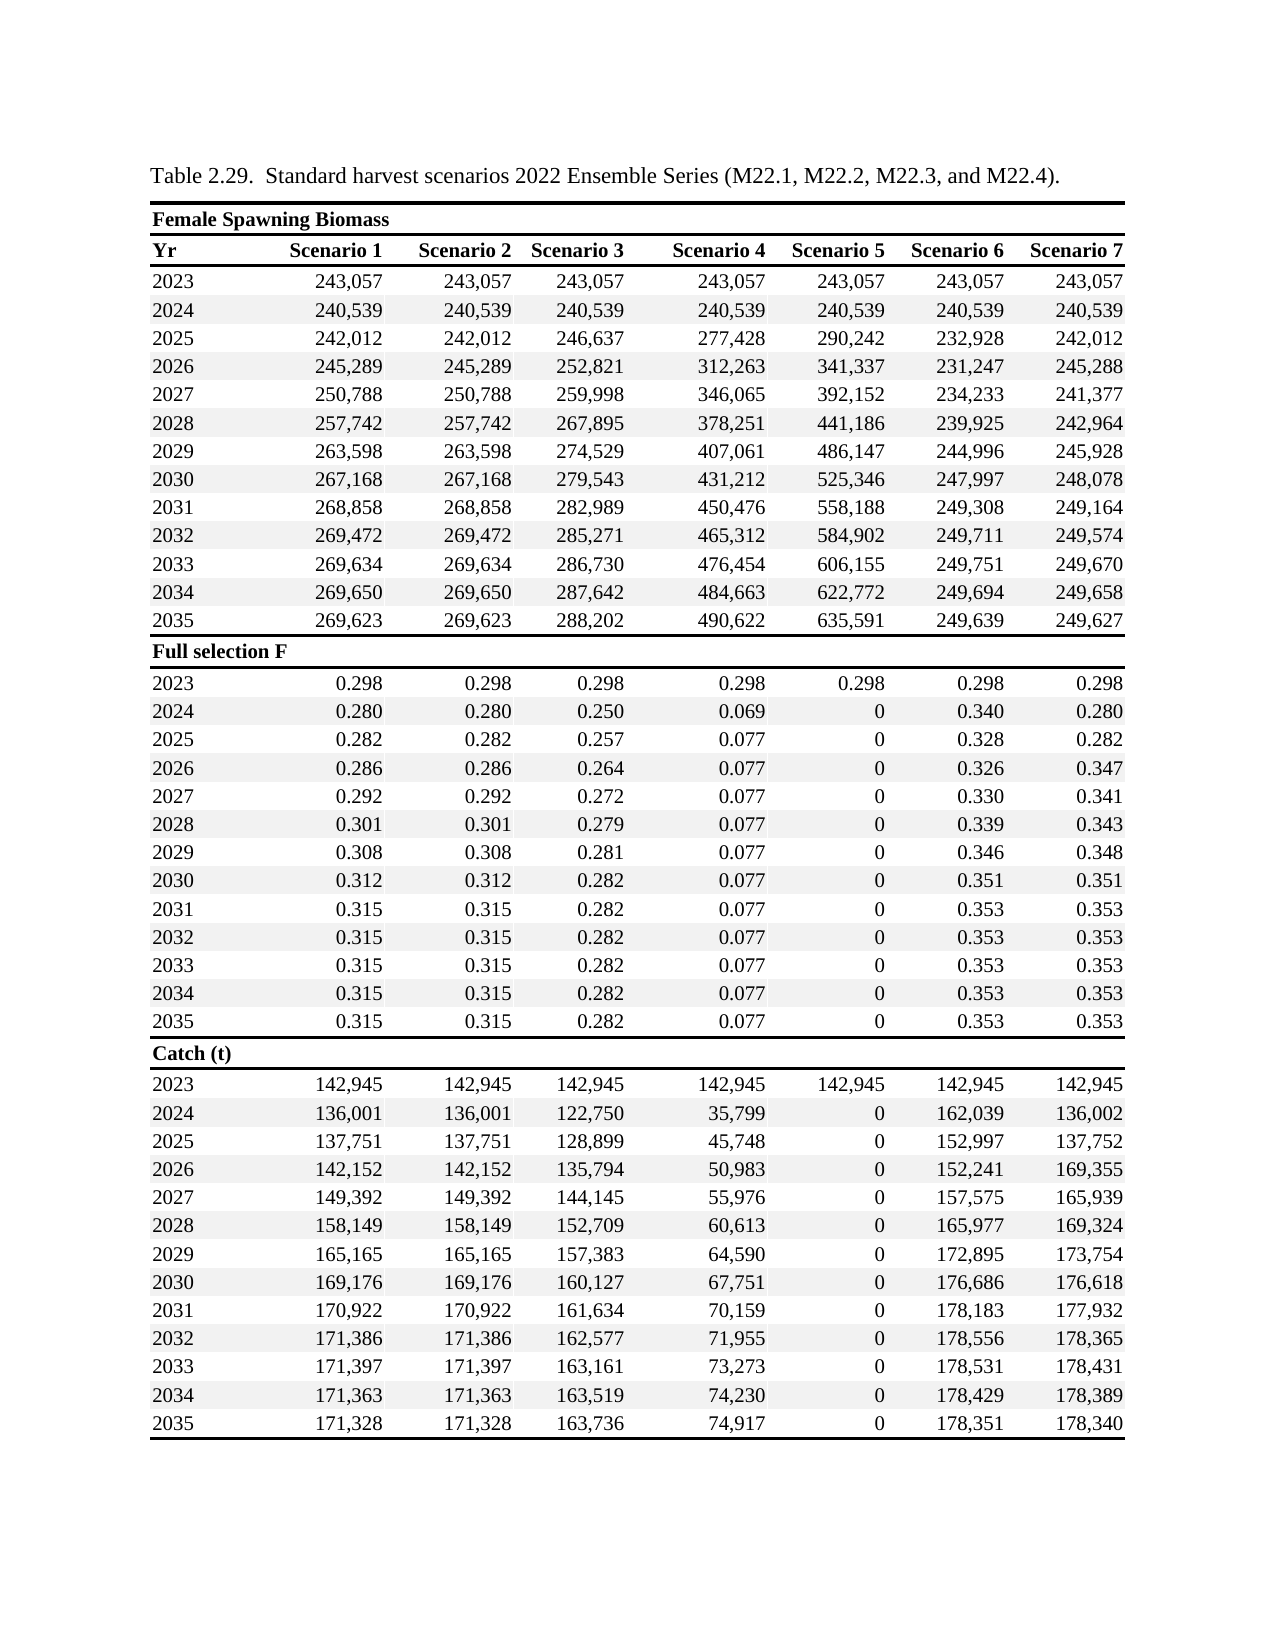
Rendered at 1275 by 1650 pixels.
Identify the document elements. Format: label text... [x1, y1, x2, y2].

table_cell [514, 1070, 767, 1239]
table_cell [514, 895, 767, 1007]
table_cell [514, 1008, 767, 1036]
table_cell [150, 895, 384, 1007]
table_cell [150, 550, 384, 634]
subtitle Table 2.. Standard harvest scenarios 2022 Ensemble Series (M22.1, M22.2, M22.3, and M22.4). [150, 162, 1125, 189]
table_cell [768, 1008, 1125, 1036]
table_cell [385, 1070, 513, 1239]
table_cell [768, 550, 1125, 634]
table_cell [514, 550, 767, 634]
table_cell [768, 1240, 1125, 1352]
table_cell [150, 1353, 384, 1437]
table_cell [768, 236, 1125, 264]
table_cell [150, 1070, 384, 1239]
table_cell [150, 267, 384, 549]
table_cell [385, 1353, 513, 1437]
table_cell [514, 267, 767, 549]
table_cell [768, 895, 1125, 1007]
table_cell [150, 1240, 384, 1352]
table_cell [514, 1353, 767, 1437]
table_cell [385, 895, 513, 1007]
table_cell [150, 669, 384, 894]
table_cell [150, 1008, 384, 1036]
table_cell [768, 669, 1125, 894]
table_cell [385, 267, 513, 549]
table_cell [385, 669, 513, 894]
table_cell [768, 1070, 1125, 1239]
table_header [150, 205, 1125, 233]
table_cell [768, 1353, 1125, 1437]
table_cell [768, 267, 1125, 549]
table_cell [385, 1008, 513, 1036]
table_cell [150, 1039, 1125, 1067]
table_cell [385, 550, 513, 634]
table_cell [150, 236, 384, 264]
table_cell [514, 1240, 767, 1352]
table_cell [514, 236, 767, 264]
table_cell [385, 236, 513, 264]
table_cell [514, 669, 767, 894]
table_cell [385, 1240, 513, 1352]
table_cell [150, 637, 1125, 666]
